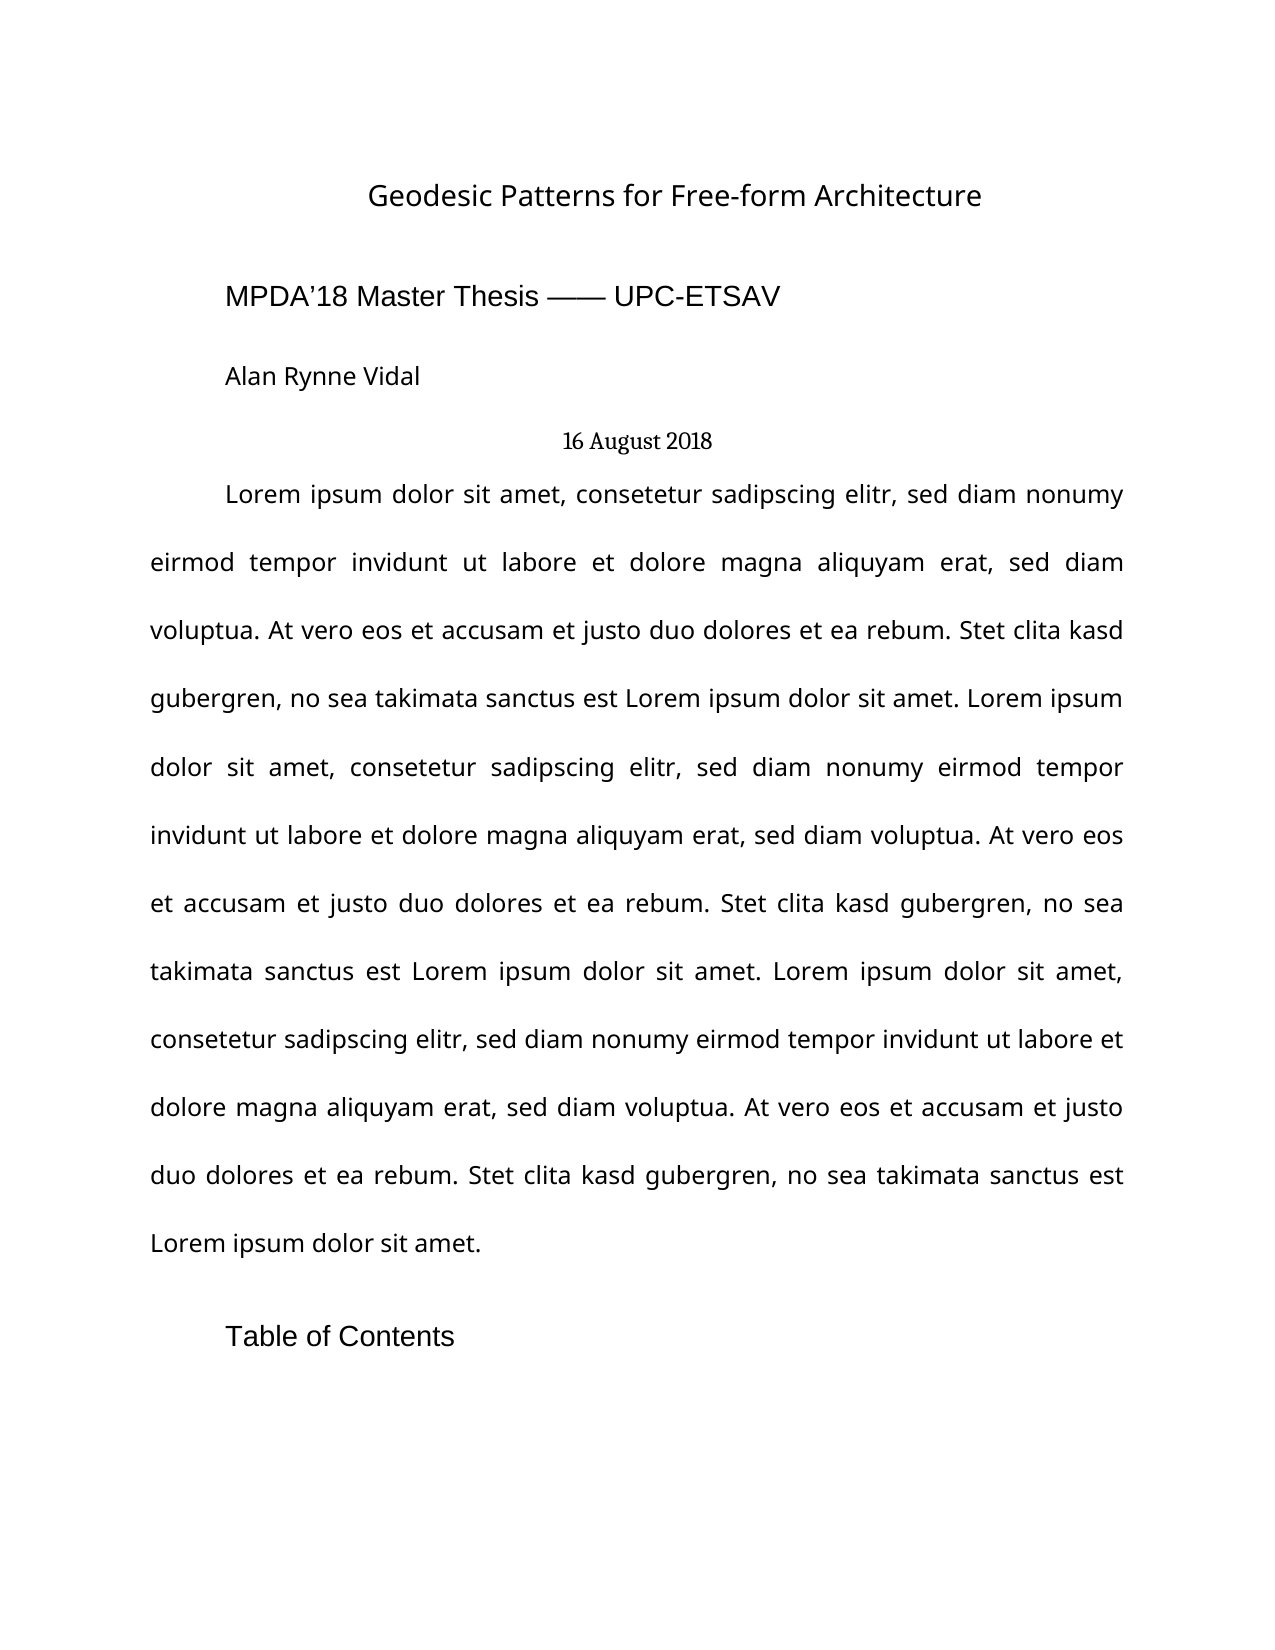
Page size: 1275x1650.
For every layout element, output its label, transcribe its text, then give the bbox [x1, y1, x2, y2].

title Geodesic Patterns for Free-form Architecture [150, 175, 1125, 215]
text 16 August 2018 [150, 427, 1125, 456]
text MPDA’18 Master Thesis —— UPC-ETSAV [150, 279, 1125, 313]
